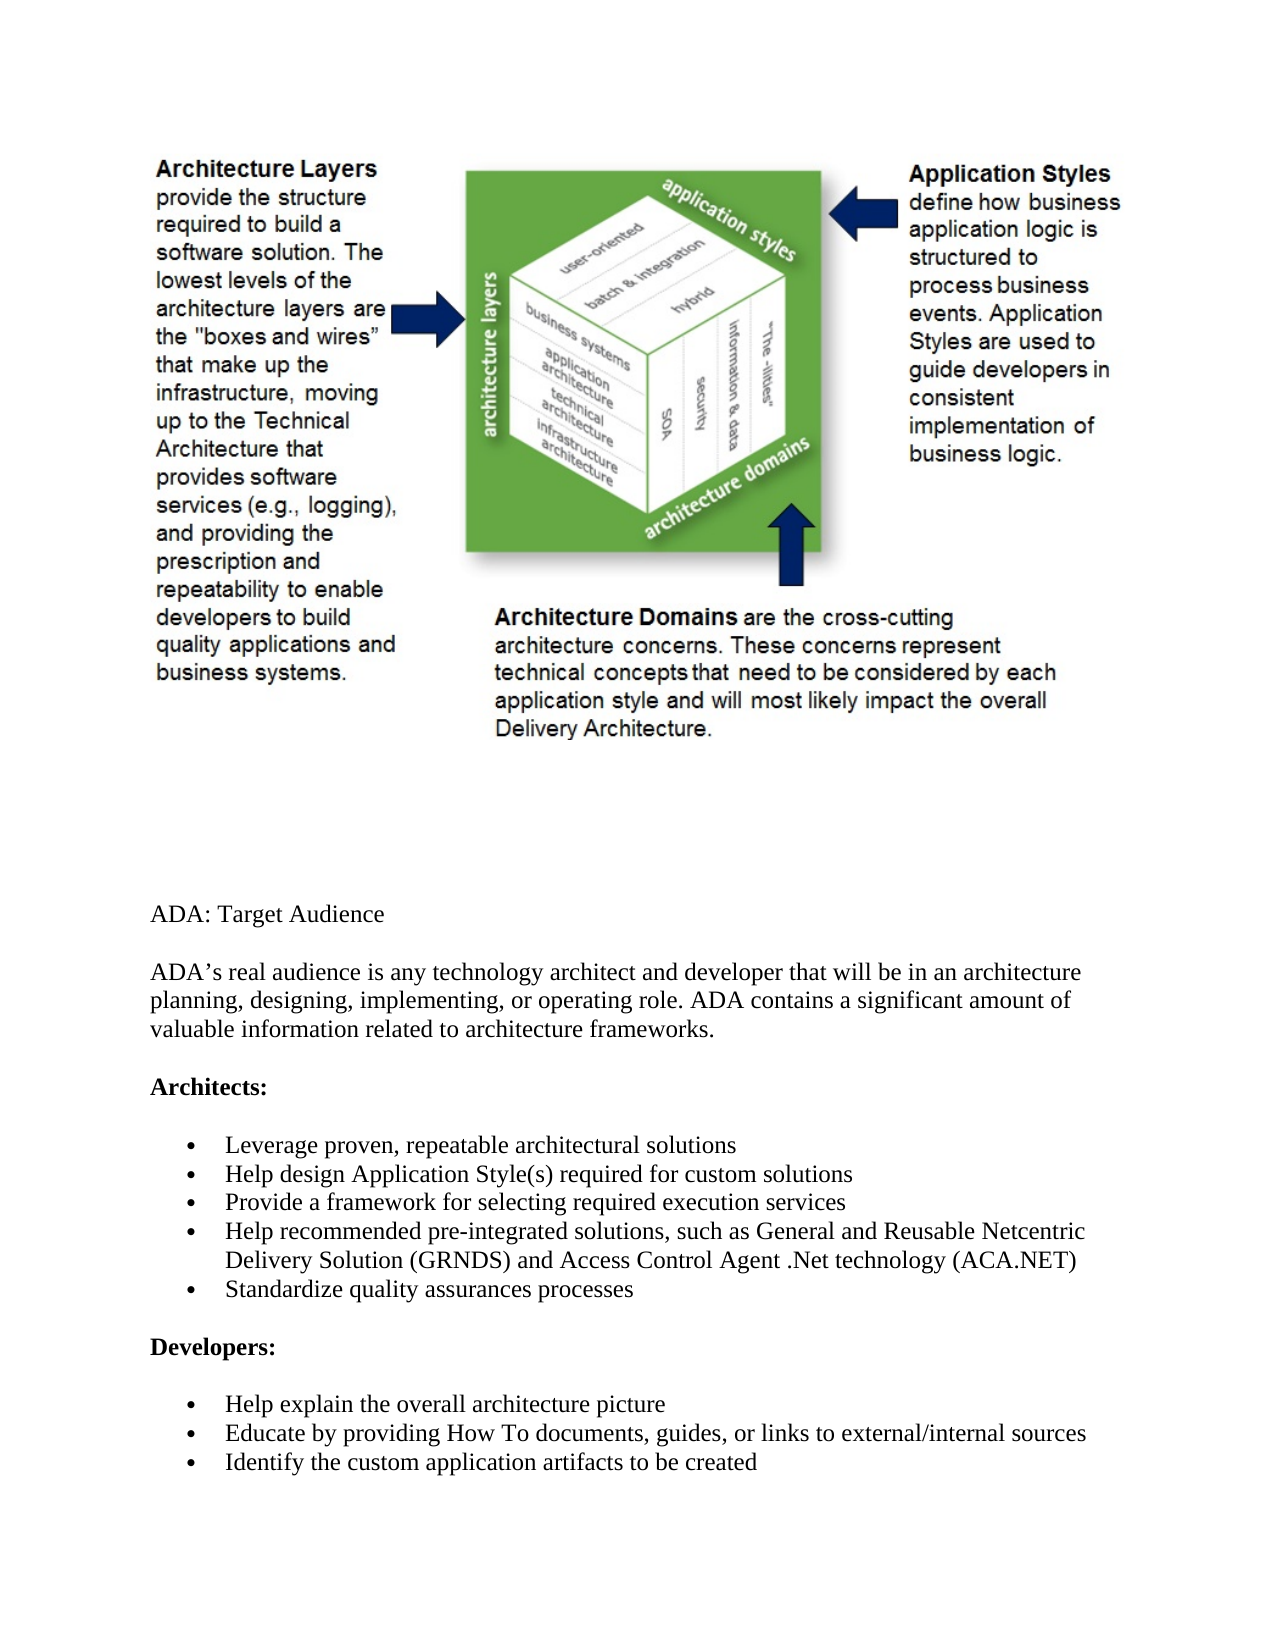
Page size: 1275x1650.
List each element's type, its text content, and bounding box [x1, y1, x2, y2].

picture [150, 150, 1125, 740]
text ADA: Target Audience [150, 899, 1125, 927]
list Help recommended pre-integrated solutions, such as General and Reusable Netcentric Delivery Solution (GRNDS) and Access Control Agent .Net technology (ACA.NET) [187, 1216, 1125, 1274]
list Help design Application Style(s) required for custom solutions [187, 1159, 1125, 1187]
text Developers: [150, 1332, 1125, 1360]
list Leverage proven, repeatable architectural solutions [187, 1130, 1125, 1159]
list Help explain the overall architecture picture [187, 1389, 1125, 1418]
list Identify the custom application artifacts to be created [187, 1447, 1125, 1476]
list Provide a framework for selecting required execution services [187, 1187, 1125, 1216]
text ADA’s real audience is any technology architect and developer that will be in an architecture planning, designing, implementing, or operating role. ADA contains a significant amount of valuable information related to architecture frameworks. [150, 957, 1125, 1043]
text Architects: [150, 1072, 1125, 1101]
list Educate by providing How To documents, guides, or links to external/internal sources [187, 1418, 1125, 1447]
list Standardize quality assurances processes [187, 1274, 1125, 1302]
